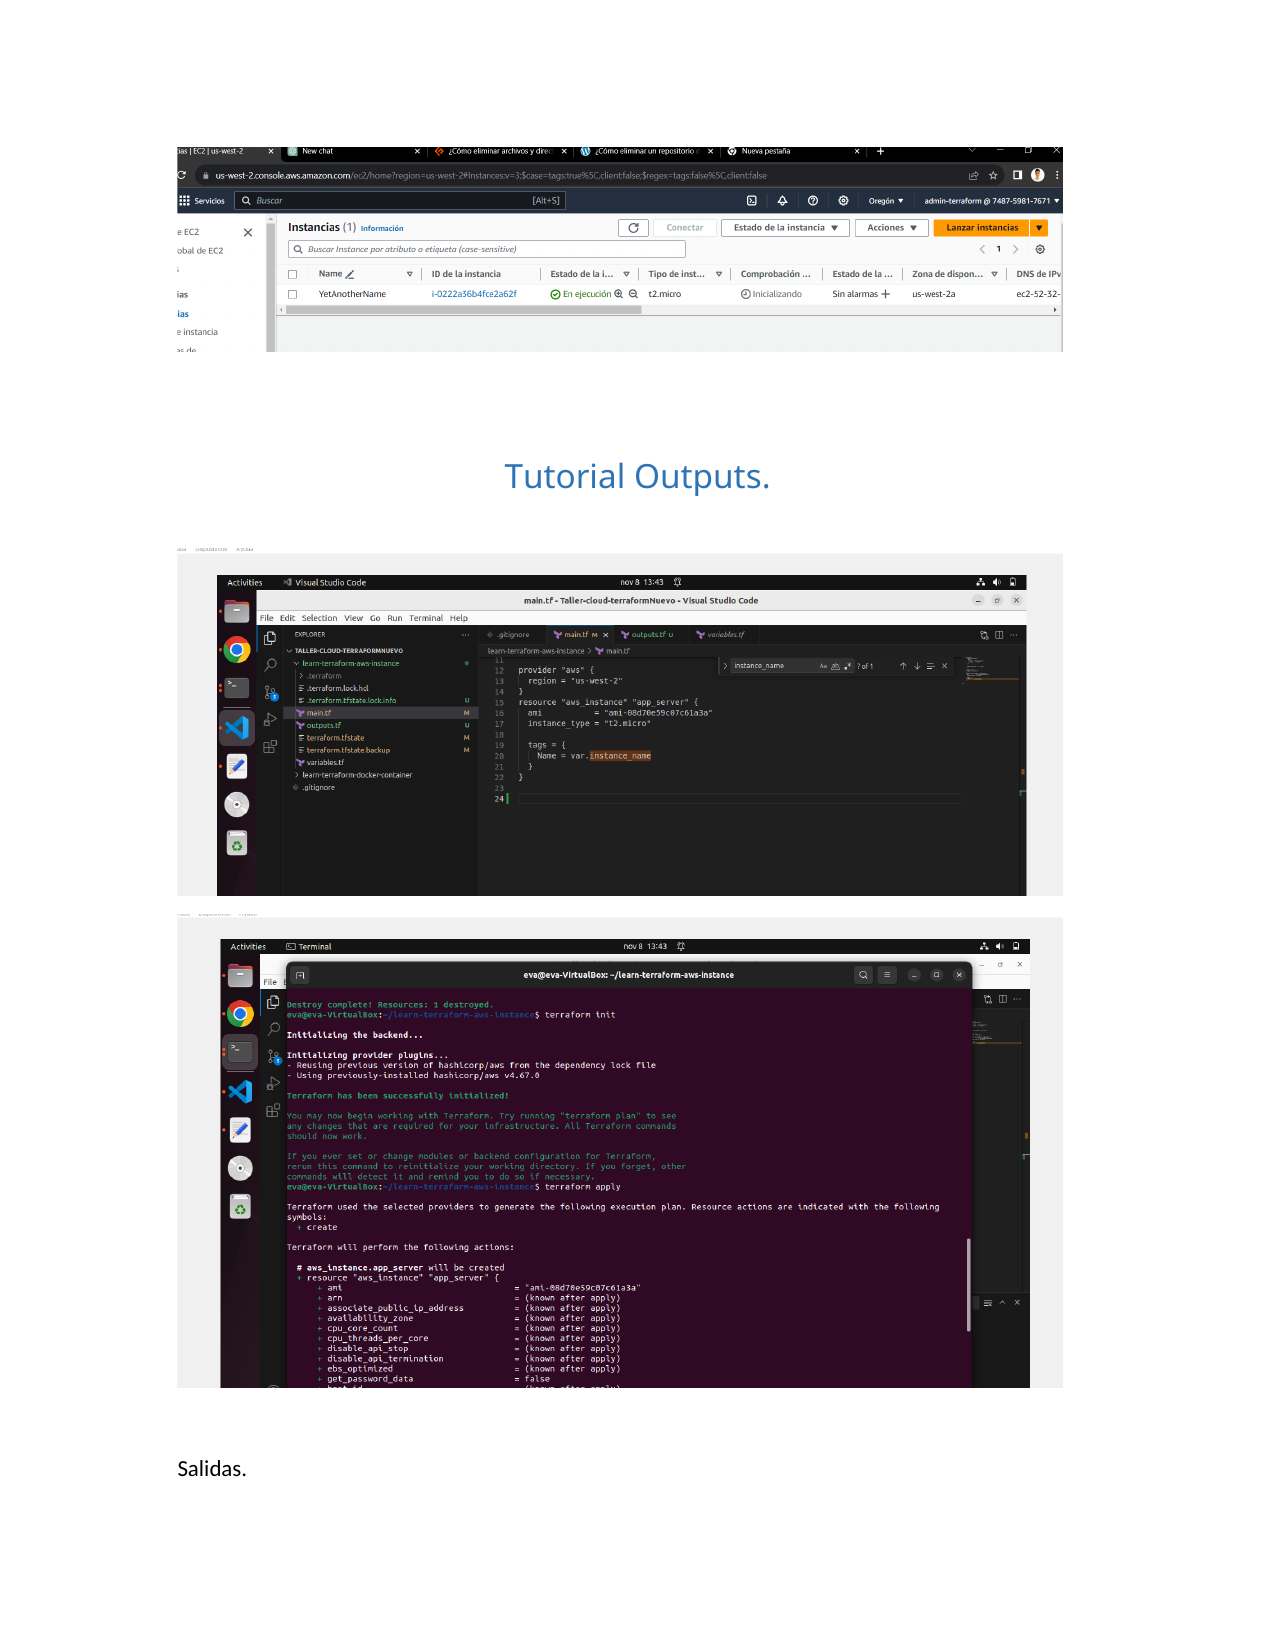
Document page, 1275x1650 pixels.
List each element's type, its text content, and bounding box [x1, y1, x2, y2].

picture [177, 147, 1063, 352]
picture [177, 548, 1063, 896]
picture [177, 914, 1063, 1388]
subtitle Tutorial Outputs. [177, 453, 1098, 498]
text Salidas. [177, 1454, 1098, 1482]
